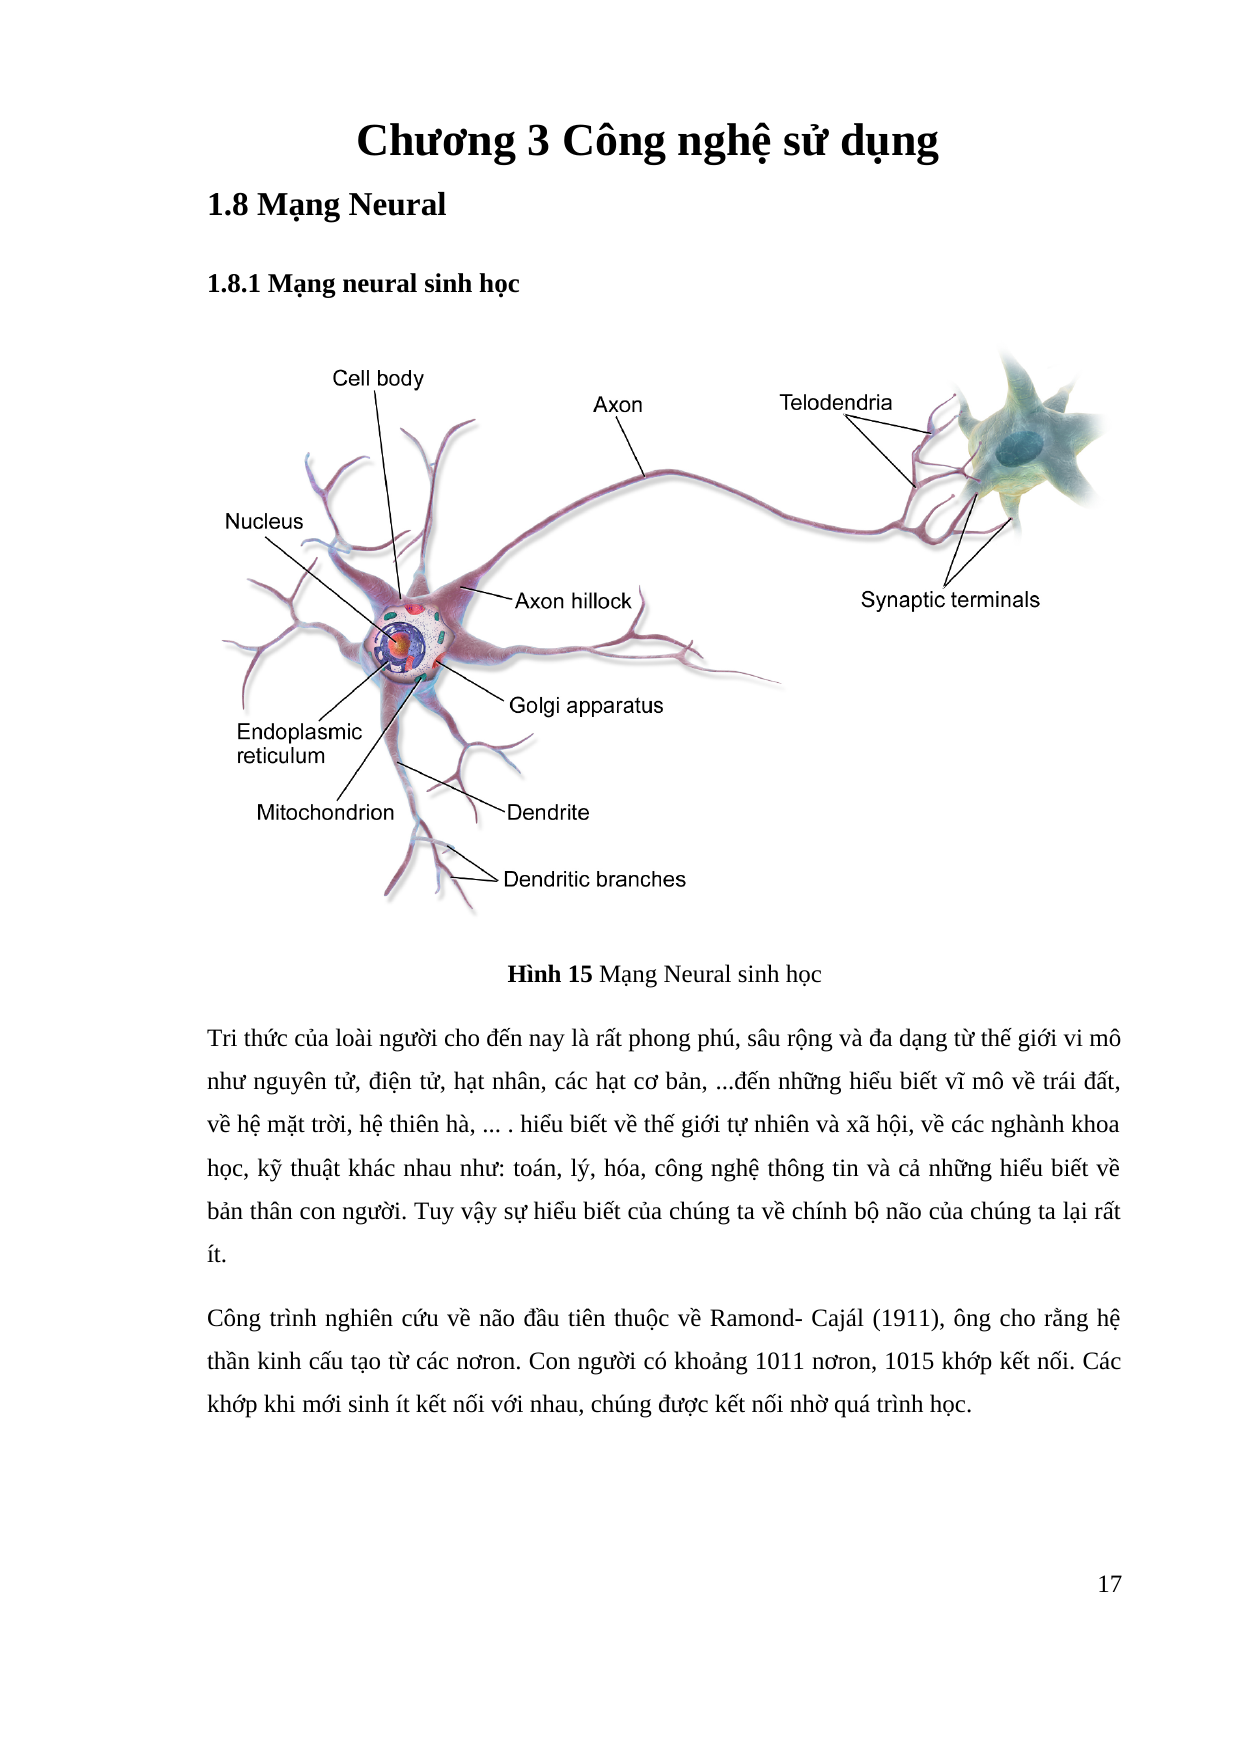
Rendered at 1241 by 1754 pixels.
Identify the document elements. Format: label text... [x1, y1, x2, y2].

subtitle Công nghệ sử dụng [175, 112, 1121, 165]
text Hình 15 Mạng Neural sinh học [207, 959, 1122, 988]
text Tri thức của loài người cho đến nay là rất phong phú, sâu rộng và đa dạng từ thế giới vi mô như nguyên tử, điện tử, hạt nhân, các hạt cơ bản, ...đến những hiểu biết vĩ mô về trái đất, về hệ mặt trời, hệ thiên hà, ... . hiểu biết về thế giới tự nhiên và xã hội, về các nghành khoa học, kỹ thuật khác nhau như: toán, lý, hóa, công nghệ thông tin và cả những hiểu biết về bản thân con người. Tuy vậy sự hiểu biết của chúng ta về chính bộ não của chúng ta lại rất ít. [207, 1023, 1122, 1268]
text Công trình nghiên cứu về não đầu tiên thuộc về Ramond- Cajál (1911), ông cho rằng hệ thần kinh cấu tạo từ các nơron. Con người có khoảng 1011 nơron, 1015 khớp kết nối. Các khớp khi mới sinh ít kết nối với nhau, chúng được kết nối nhờ quá trình học. [207, 1303, 1122, 1418]
subtitle Mạng Neural [207, 118, 1122, 223]
picture [206, 334, 1122, 925]
subtitle Mạng neural sinh học [207, 267, 1122, 298]
